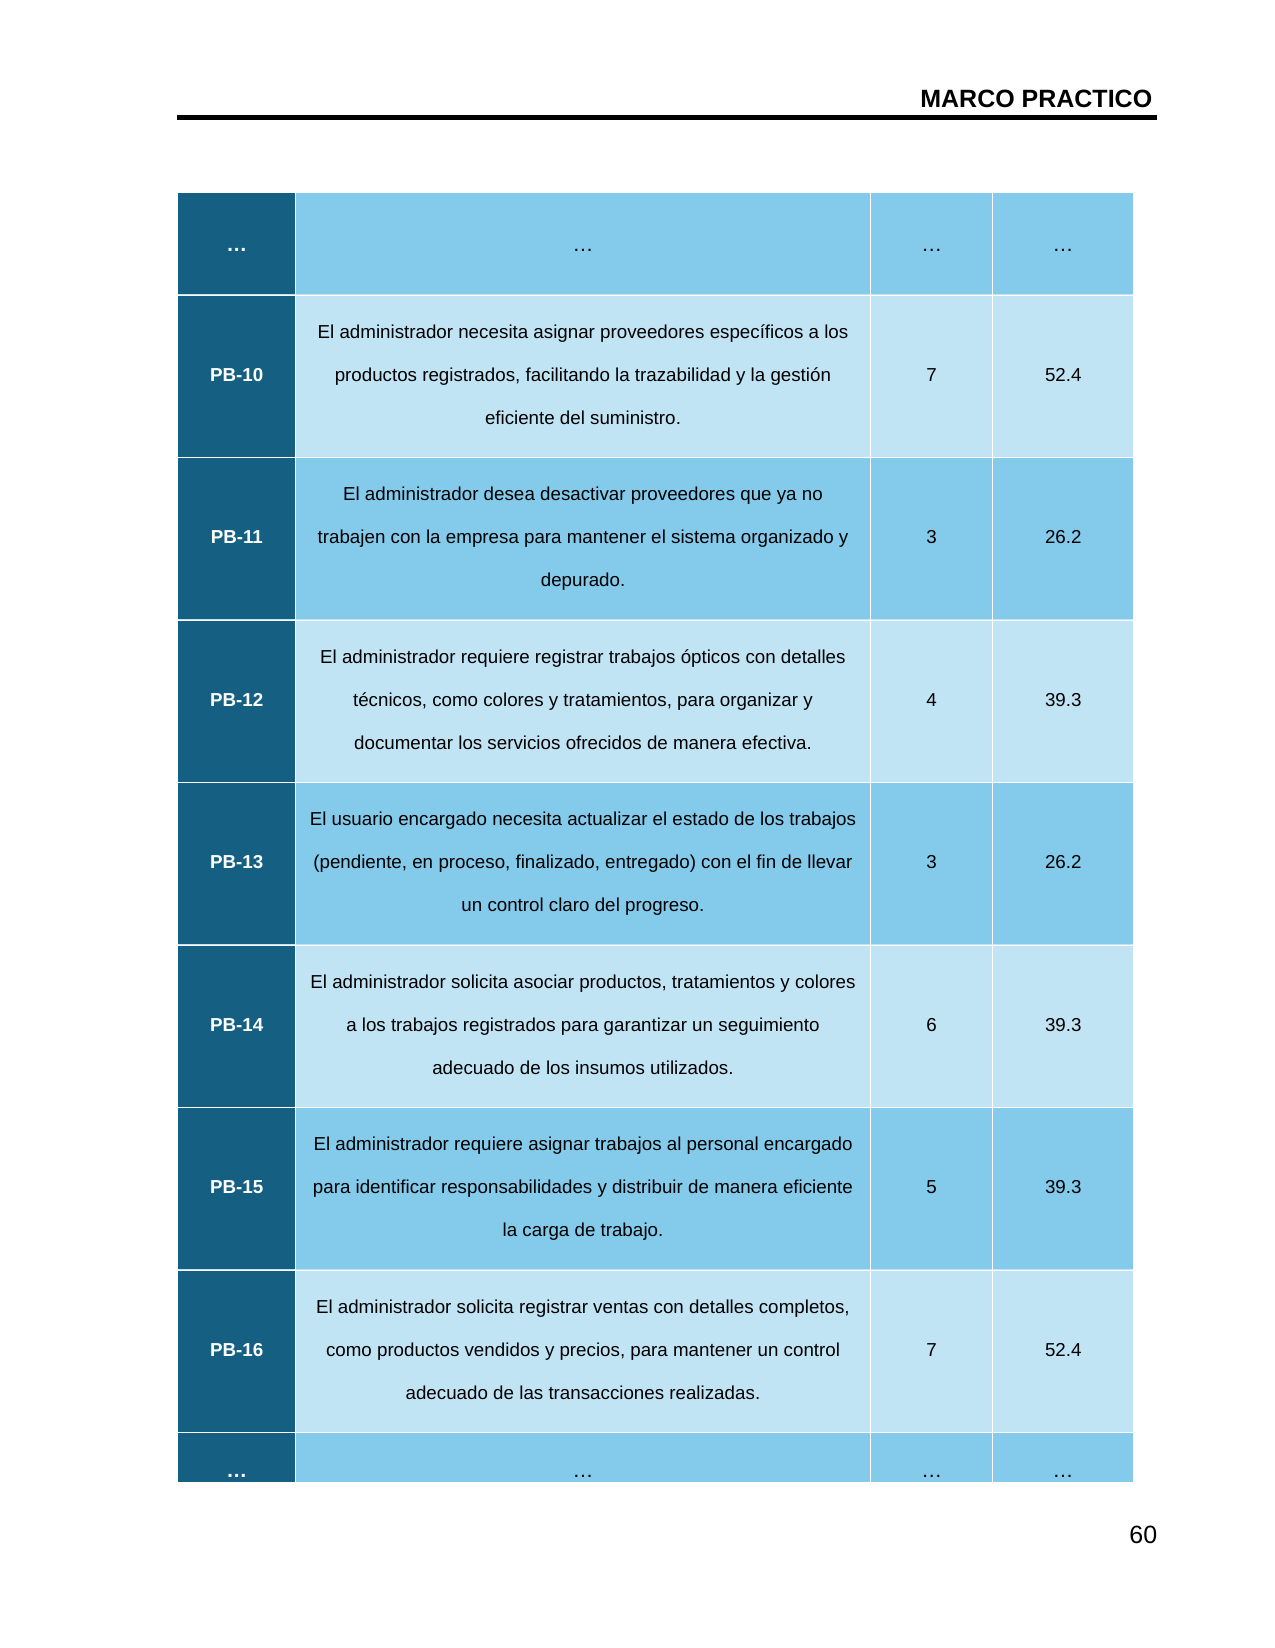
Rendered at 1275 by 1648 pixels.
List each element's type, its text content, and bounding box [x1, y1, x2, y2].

table_cell 39.3 [993, 1108, 1133, 1269]
table_cell PB-12 [178, 621, 295, 782]
table_cell 5 [871, 1108, 992, 1269]
table_cell PB-15 [178, 1108, 295, 1269]
table_cell El administrador solicita asociar productos, tratamientos y colores a los trabajos registrados para garantizar un seguimiento adecuado de los insumos utilizados. [296, 946, 870, 1107]
table_cell 3 [871, 783, 992, 944]
table_cell … [178, 1433, 295, 1482]
table_cell PB-16 [178, 1271, 295, 1432]
table_cell 6 [871, 946, 992, 1107]
table_cell El administrador solicita registrar ventas con detalles completos, como productos vendidos y precios, para mantener un control adecuado de las transacciones realizadas. [296, 1271, 870, 1432]
table_cell … [871, 193, 992, 294]
table_cell El administrador requiere asignar trabajos al personal encargado para identificar responsabilidades y distribuir de manera eficiente la carga de trabajo. [296, 1108, 870, 1269]
table_cell … [993, 1433, 1133, 1482]
table_cell 39.3 [993, 621, 1133, 782]
table_cell 39.3 [993, 946, 1133, 1107]
table_cell … [296, 193, 870, 294]
table_cell 52.4 [993, 296, 1133, 457]
table_cell … [871, 1433, 992, 1482]
table_cell 52.4 [993, 1271, 1133, 1432]
table_cell El administrador desea desactivar proveedores que ya no trabajen con la empresa para mantener el sistema organizado y depurado. [296, 458, 870, 619]
table_cell … [993, 193, 1133, 294]
table_cell 26.2 [993, 458, 1133, 619]
table_cell 7 [871, 296, 992, 457]
table_cell 7 [871, 1271, 992, 1432]
table_cell 3 [871, 458, 992, 619]
table_cell PB-10 [178, 296, 295, 457]
table_cell … [296, 1433, 870, 1482]
table_cell El administrador necesita asignar proveedores específicos a los productos registrados, facilitando la trazabilidad y la gestión eficiente del suministro. [296, 296, 870, 457]
table_cell … [178, 193, 295, 294]
table_cell El usuario encargado necesita actualizar el estado de los trabajos (pendiente, en proceso, finalizado, entregado) con el fin de llevar un control claro del progreso. [296, 783, 870, 944]
table_cell 4 [871, 621, 992, 782]
table_cell PB-11 [178, 458, 295, 619]
table_cell El administrador requiere registrar trabajos ópticos con detalles técnicos, como colores y tratamientos, para organizar y documentar los servicios ofrecidos de manera efectiva. [296, 621, 870, 782]
table_cell 26.2 [993, 783, 1133, 944]
table_cell PB-13 [178, 783, 295, 944]
table_cell PB-14 [178, 946, 295, 1107]
